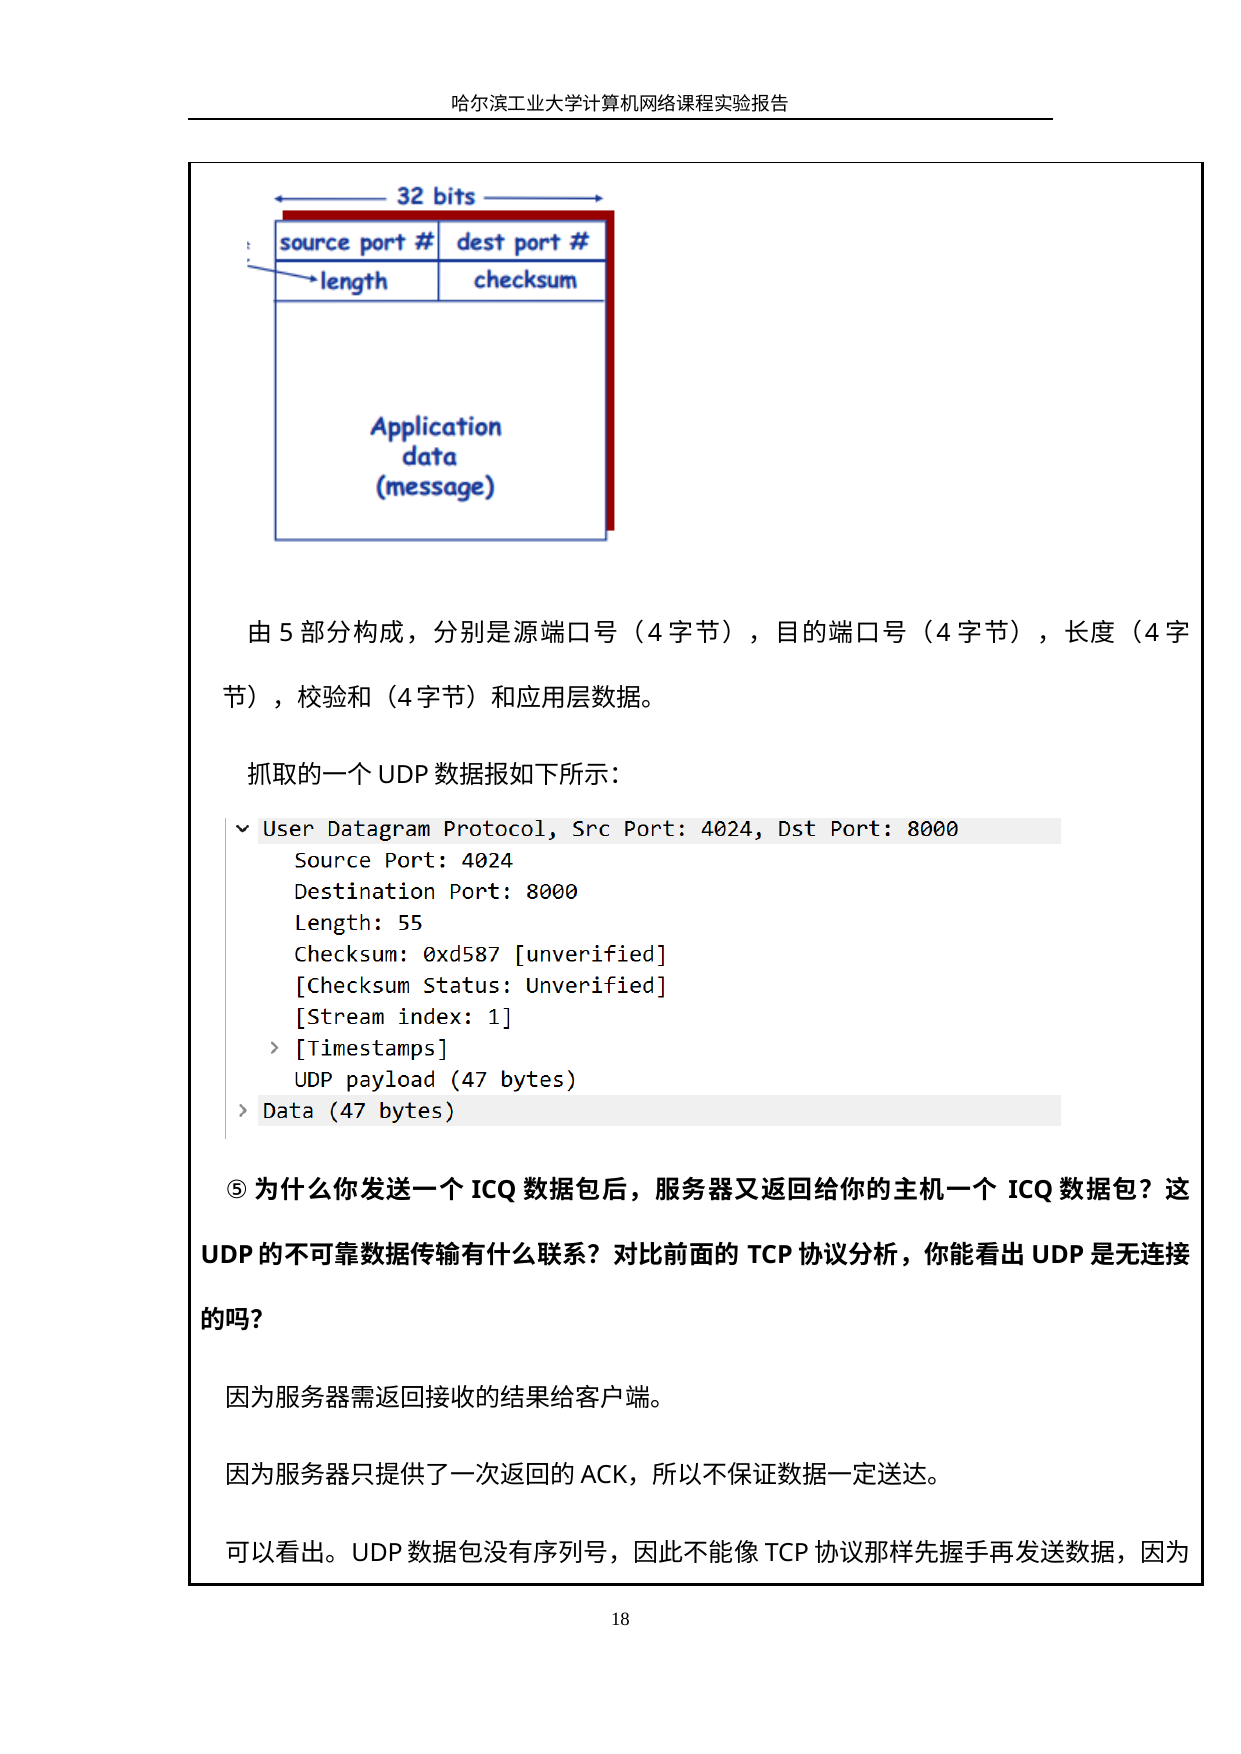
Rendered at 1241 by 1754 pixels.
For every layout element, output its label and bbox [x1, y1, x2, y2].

picture [247, 163, 635, 556]
picture [225, 818, 1062, 1139]
table_cell [191, 163, 1201, 1583]
